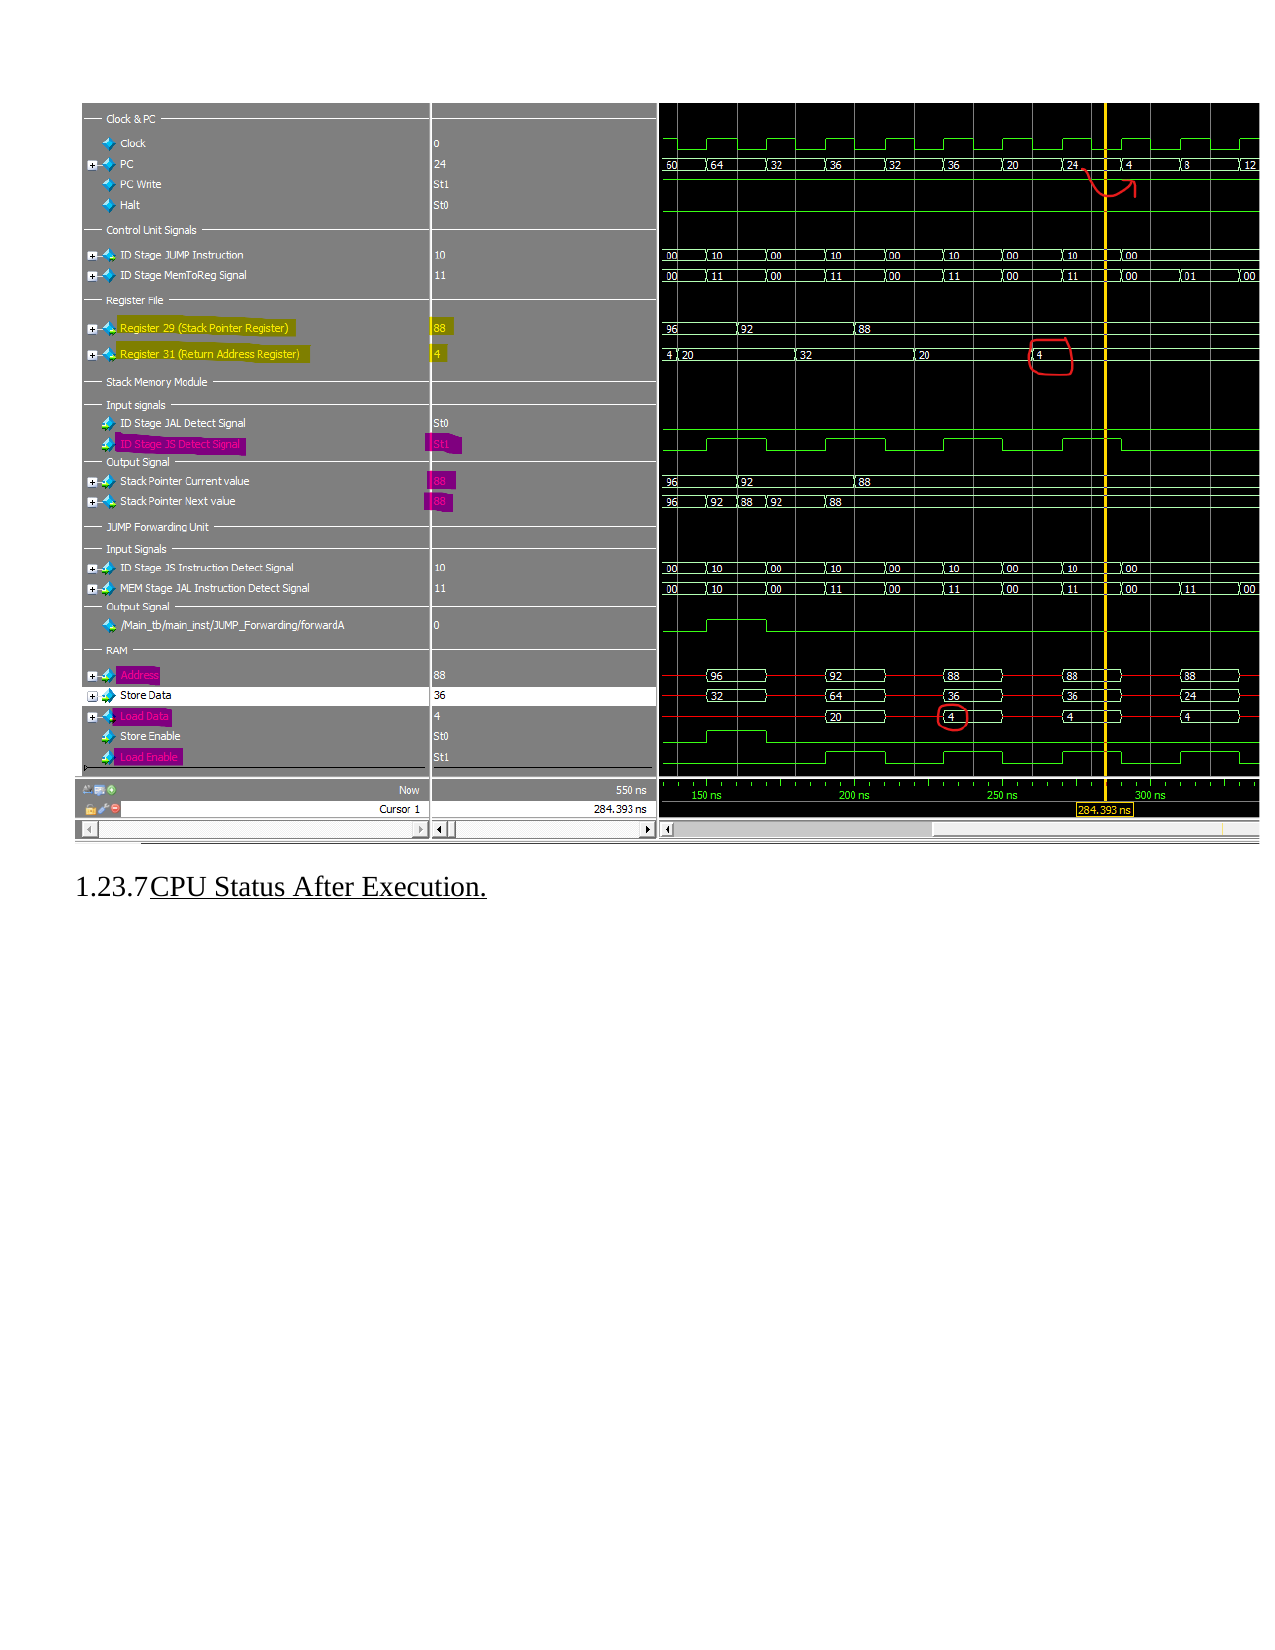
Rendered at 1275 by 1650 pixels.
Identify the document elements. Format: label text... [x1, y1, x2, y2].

subtitle CPU Status After Execution. [75, 869, 1200, 902]
picture [75, 103, 1260, 844]
